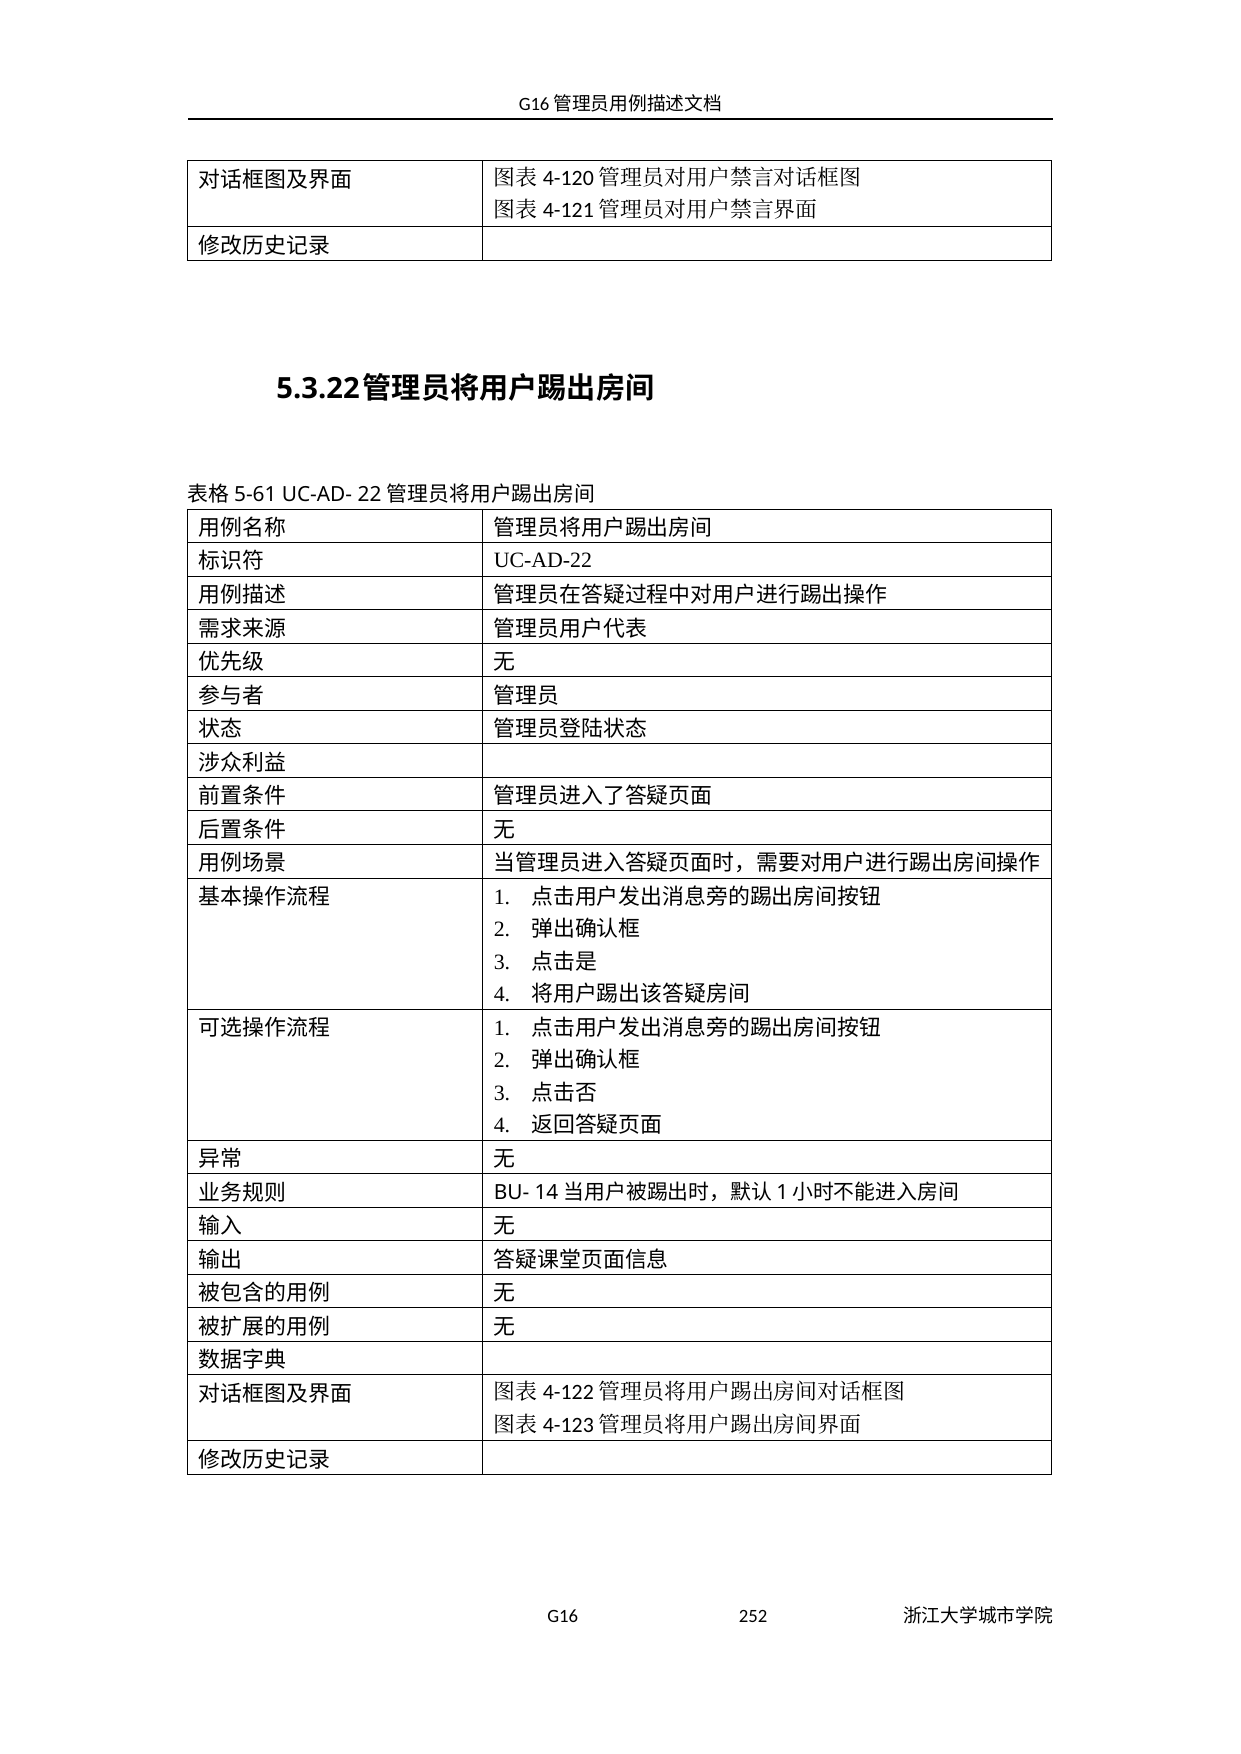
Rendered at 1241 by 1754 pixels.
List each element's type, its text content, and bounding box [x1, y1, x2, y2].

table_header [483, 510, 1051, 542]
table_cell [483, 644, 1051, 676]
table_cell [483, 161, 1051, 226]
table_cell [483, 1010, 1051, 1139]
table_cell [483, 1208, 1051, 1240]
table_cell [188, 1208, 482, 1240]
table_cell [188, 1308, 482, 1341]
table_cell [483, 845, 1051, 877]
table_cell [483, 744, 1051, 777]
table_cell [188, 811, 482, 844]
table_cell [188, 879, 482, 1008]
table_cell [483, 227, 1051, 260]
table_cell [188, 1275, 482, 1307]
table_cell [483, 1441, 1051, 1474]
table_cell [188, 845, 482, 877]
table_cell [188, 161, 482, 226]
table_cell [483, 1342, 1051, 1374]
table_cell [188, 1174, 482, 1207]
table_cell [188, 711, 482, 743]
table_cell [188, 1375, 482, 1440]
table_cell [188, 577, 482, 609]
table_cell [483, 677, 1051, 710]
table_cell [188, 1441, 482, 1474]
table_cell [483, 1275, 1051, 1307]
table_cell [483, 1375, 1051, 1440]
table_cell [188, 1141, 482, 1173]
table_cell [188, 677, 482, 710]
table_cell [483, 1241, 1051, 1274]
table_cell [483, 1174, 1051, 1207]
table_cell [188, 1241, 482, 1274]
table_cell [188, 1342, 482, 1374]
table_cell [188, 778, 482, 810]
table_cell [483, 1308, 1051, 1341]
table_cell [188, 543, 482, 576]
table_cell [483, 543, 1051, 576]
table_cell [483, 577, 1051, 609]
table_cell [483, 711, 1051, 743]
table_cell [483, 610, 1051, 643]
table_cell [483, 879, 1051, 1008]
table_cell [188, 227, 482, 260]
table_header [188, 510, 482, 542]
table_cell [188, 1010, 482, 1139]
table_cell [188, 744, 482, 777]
text 表格 5-61 UC-AD- 22 管理员将用户踢出房间 [187, 476, 1053, 508]
subtitle 管理员将用户踢出房间 [276, 353, 1053, 418]
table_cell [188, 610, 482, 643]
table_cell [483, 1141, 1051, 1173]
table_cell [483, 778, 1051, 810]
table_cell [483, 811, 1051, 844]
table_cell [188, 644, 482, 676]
